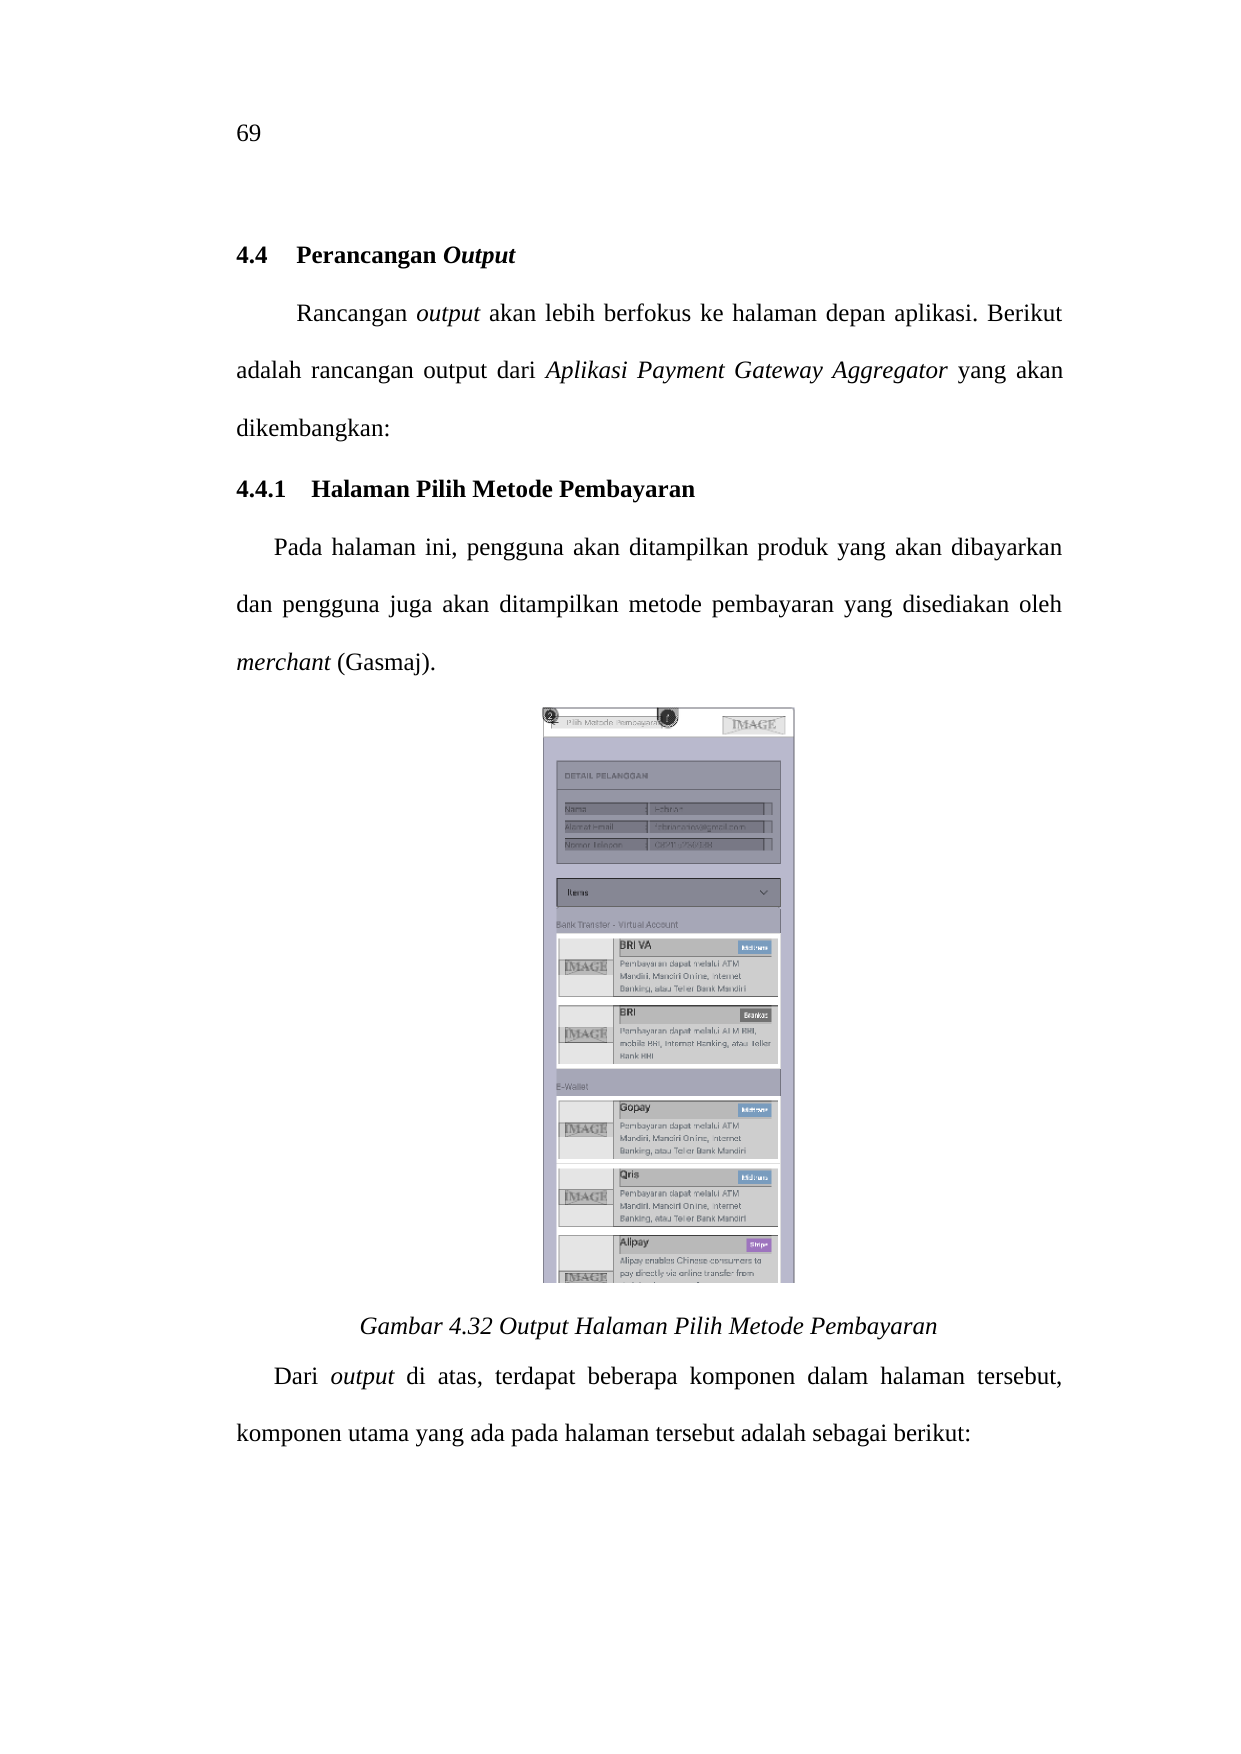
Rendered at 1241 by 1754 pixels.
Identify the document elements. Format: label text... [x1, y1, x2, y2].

text Dari output di atas, terdapat beberapa komponen dalam halaman tersebut, komponen utama yang ada pada halaman tersebut adalah sebagai berikut: [236, 1361, 1063, 1447]
subtitle Halaman Pilih Metode Pembayaran [236, 474, 1063, 503]
list Pada halaman ini, pengguna akan ditampilkan produk yang akan dibayarkan dan pengguna juga akan ditampilkan metode pembayaran yang disediakan oleh merchant (Gasmaj). [236, 532, 1063, 676]
picture [531, 704, 805, 1283]
subtitle Perancangan Output [236, 240, 1063, 269]
text Rancangan output akan lebih berfokus ke halaman depan aplikasi. Berikut adalah rancangan output dari Aplikasi Payment Gateway Aggregator yang akan dikembangkan: [236, 298, 1063, 442]
